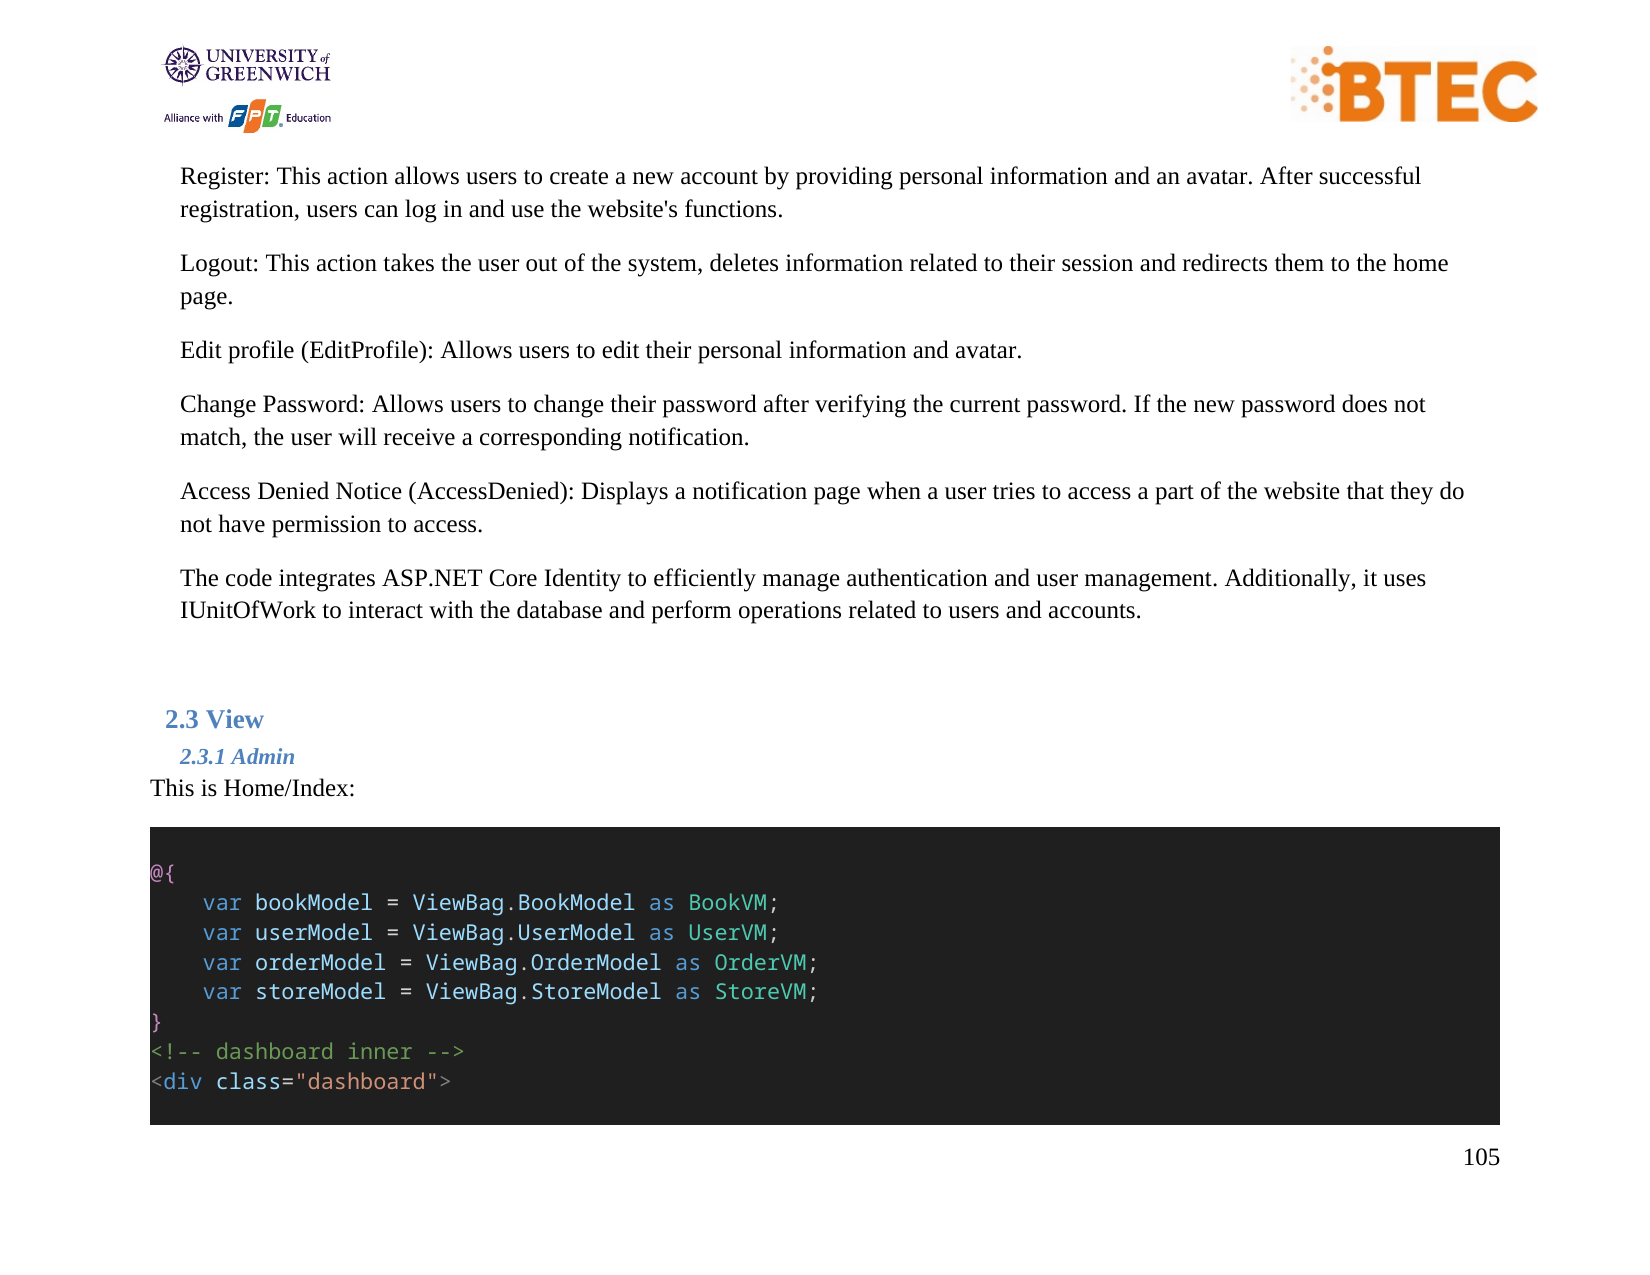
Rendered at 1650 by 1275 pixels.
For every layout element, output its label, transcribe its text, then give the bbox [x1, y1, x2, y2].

text Change Password: Allows users to change their password after verifying the current password. If the new password does not match, the user will receive a corresponding notification. [180, 389, 1470, 451]
text Edit profile (EditProfile): Allows users to edit their personal information and avatar. [180, 335, 1470, 364]
text } [150, 1006, 1500, 1036]
subtitle 2.3.1 Admin [180, 743, 1500, 769]
text <div class="dashboard"> [150, 1066, 1500, 1095]
text var userModel = ViewBag.UserModel as UserVM; [150, 917, 1500, 946]
subtitle 2.3 View [165, 703, 1500, 734]
text Register: This action allows users to create a new account by providing personal information and an avatar. After successful registration, users can log in and use the website's functions. [180, 161, 1470, 223]
picture [150, 32, 343, 144]
text <!-- dashboard inner --> [150, 1036, 1500, 1066]
text Access Denied Notice (AccessDenied): Displays a notification page when a user tries to access a part of the website that they do not have permission to access. [180, 476, 1470, 537]
text var storeModel = ViewBag.StoreModel as StoreVM; [150, 976, 1500, 1006]
text Logout: This action takes the user out of the system, deletes information related to their session and redirects them to the home page. [180, 248, 1470, 310]
text The code integrates ASP.NET Core Identity to efficiently manage authentication and user management. Additionally, it uses IUnitOfWork to interact with the database and perform operations related to users and accounts. [180, 563, 1470, 624]
text This is Home/Index: [150, 773, 1500, 802]
text var orderModel = ViewBag.OrderModel as OrderVM; [150, 946, 1500, 976]
text var bookModel = ViewBag.BookModel as BookVM; [150, 887, 1500, 917]
picture [1290, 46, 1538, 122]
text @{ [150, 857, 1500, 887]
